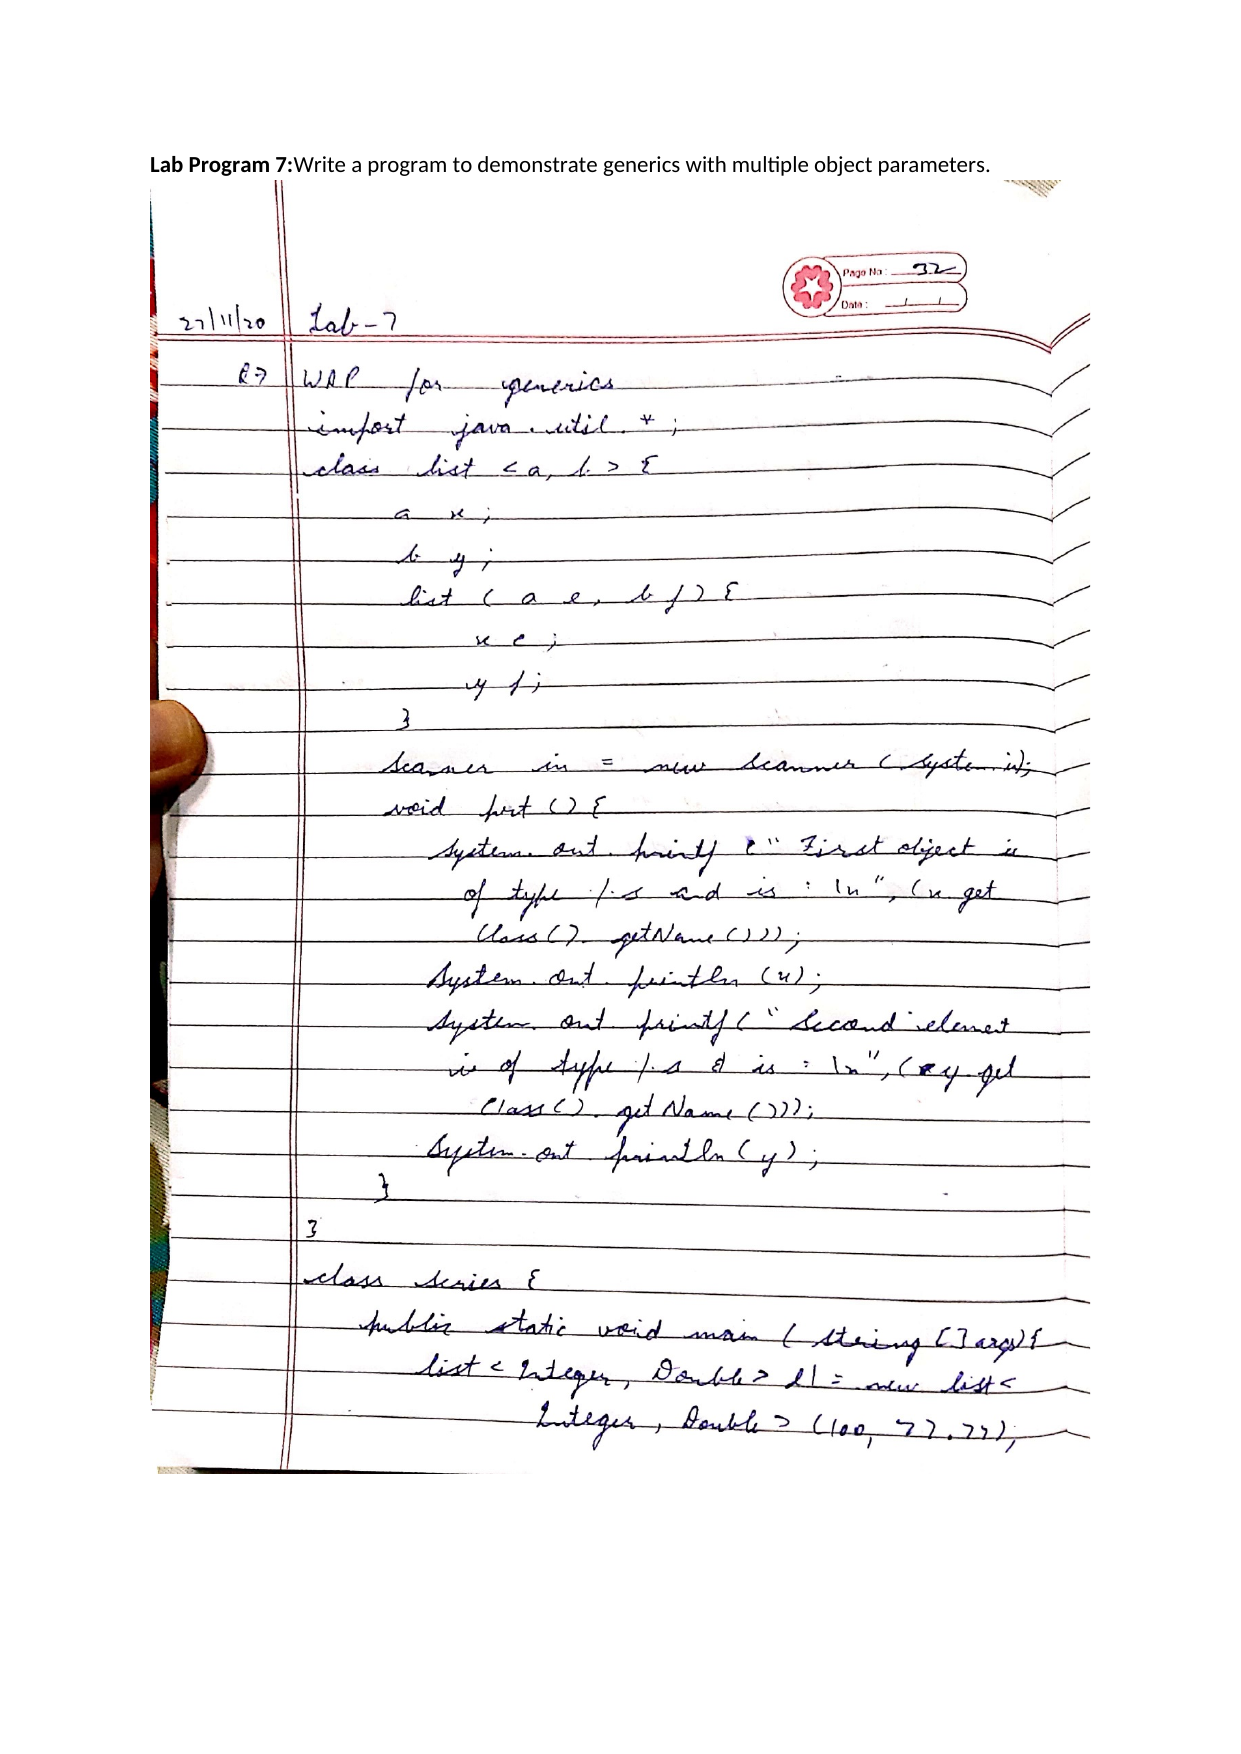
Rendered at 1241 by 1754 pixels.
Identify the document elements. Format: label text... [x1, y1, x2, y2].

picture [150, 180, 1091, 1474]
text Lab Program 7:Write a program to demonstrate generics with multiple object parameters. [150, 150, 1090, 180]
